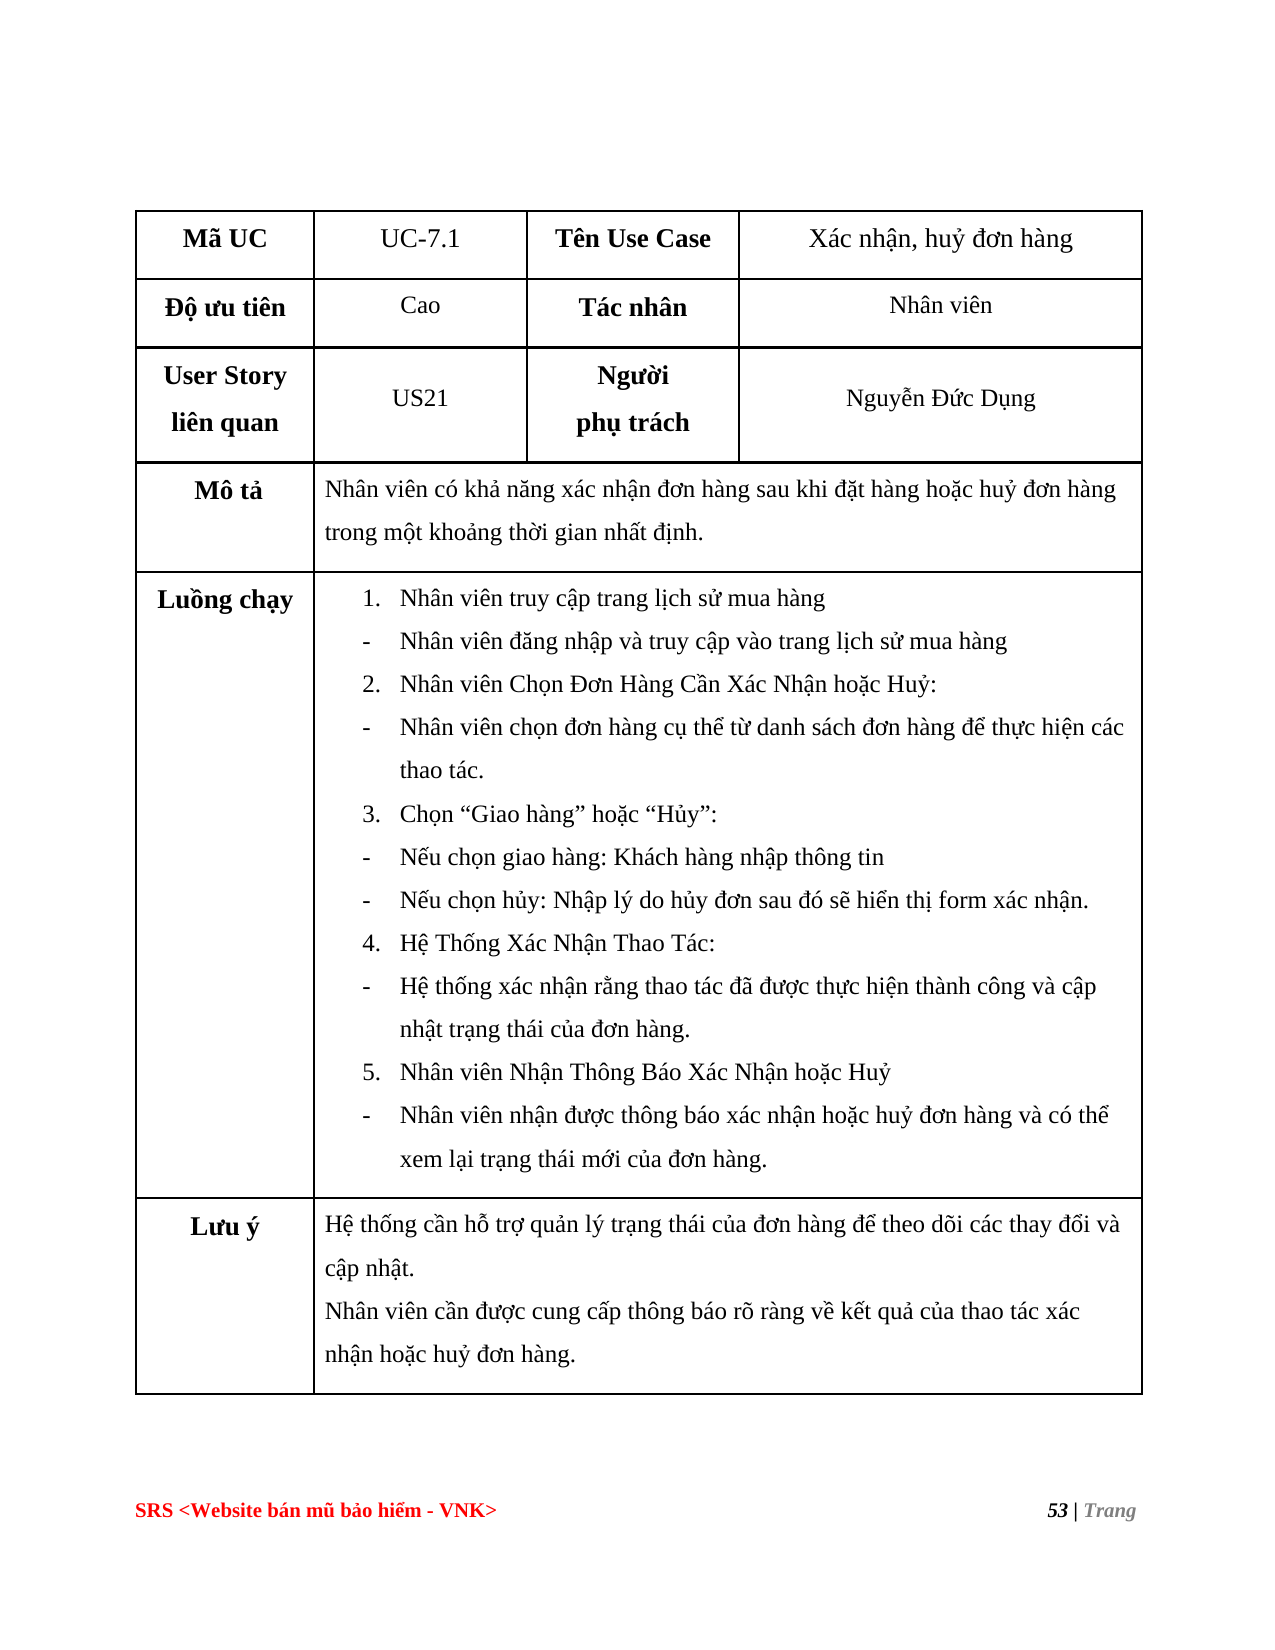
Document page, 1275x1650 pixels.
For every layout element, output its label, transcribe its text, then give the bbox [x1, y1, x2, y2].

table_header UC-7.1 [315, 212, 526, 278]
table_cell Tác nhân [528, 280, 738, 346]
table_cell User Story liên quan [137, 349, 313, 461]
table_header Xác nhận, huỷ đơn hàng [740, 212, 1141, 278]
table_cell US21 [315, 349, 526, 461]
table_cell Người phụ trách [528, 349, 738, 461]
table_cell Hệ thống cần hỗ trợ quản lý trạng thái của đơn hàng để theo dõi các thay đổi và cập nhật. Nhân viên cần được cung cấp thông báo rõ ràng về kết quả của thao tác xác nhận hoặc huỷ đơn hàng. [315, 1199, 1141, 1392]
table_cell Lưu ý [137, 1199, 313, 1392]
table_cell Nhân viên [740, 280, 1141, 346]
table_cell Nhân viên có khả năng xác nhận đơn hàng sau khi đặt hàng hoặc huỷ đơn hàng trong một khoảng thời gian nhất định. [315, 464, 1141, 571]
table_cell Nguyễn Đức Dụng [740, 349, 1141, 461]
table_cell Cao [315, 280, 526, 346]
table_cell Nhân viên truy cập trang lịch sử mua hàng Nhân viên đăng nhập và truy cập vào trang lịch sử mua hàng Nhân viên Chọn Đơn Hàng Cần Xác Nhận hoặc Huỷ: Nhân viên chọn đơn hàng cụ thể từ danh sách đơn hàng để thực hiện các thao tác. Chọn “Giao hàng” hoặc “Hủy”: Nếu chọn giao hàng: Khách hàng nhập thông tin Nếu chọn hủy: Nhập lý do hủy đơn sau đó sẽ hiển thị form xác nhận. Hệ Thống Xác Nhận Thao Tác: Hệ thống xác nhận rằng thao tác đã được thực hiện thành công và cập nhật trạng thái của đơn hàng. Nhân viên Nhận Thông Báo Xác Nhận hoặc Huỷ Nhân viên nhận được thông báo xác nhận hoặc huỷ đơn hàng và có thể xem lại trạng thái mới của đơn hàng. [315, 573, 1141, 1197]
table_cell Độ ưu tiên [137, 280, 313, 346]
table_header Tên Use Case [528, 212, 738, 278]
table_cell Mô tả [137, 464, 313, 571]
table_cell Luồng chạy [137, 573, 313, 1197]
table_header Mã UC [137, 212, 313, 278]
